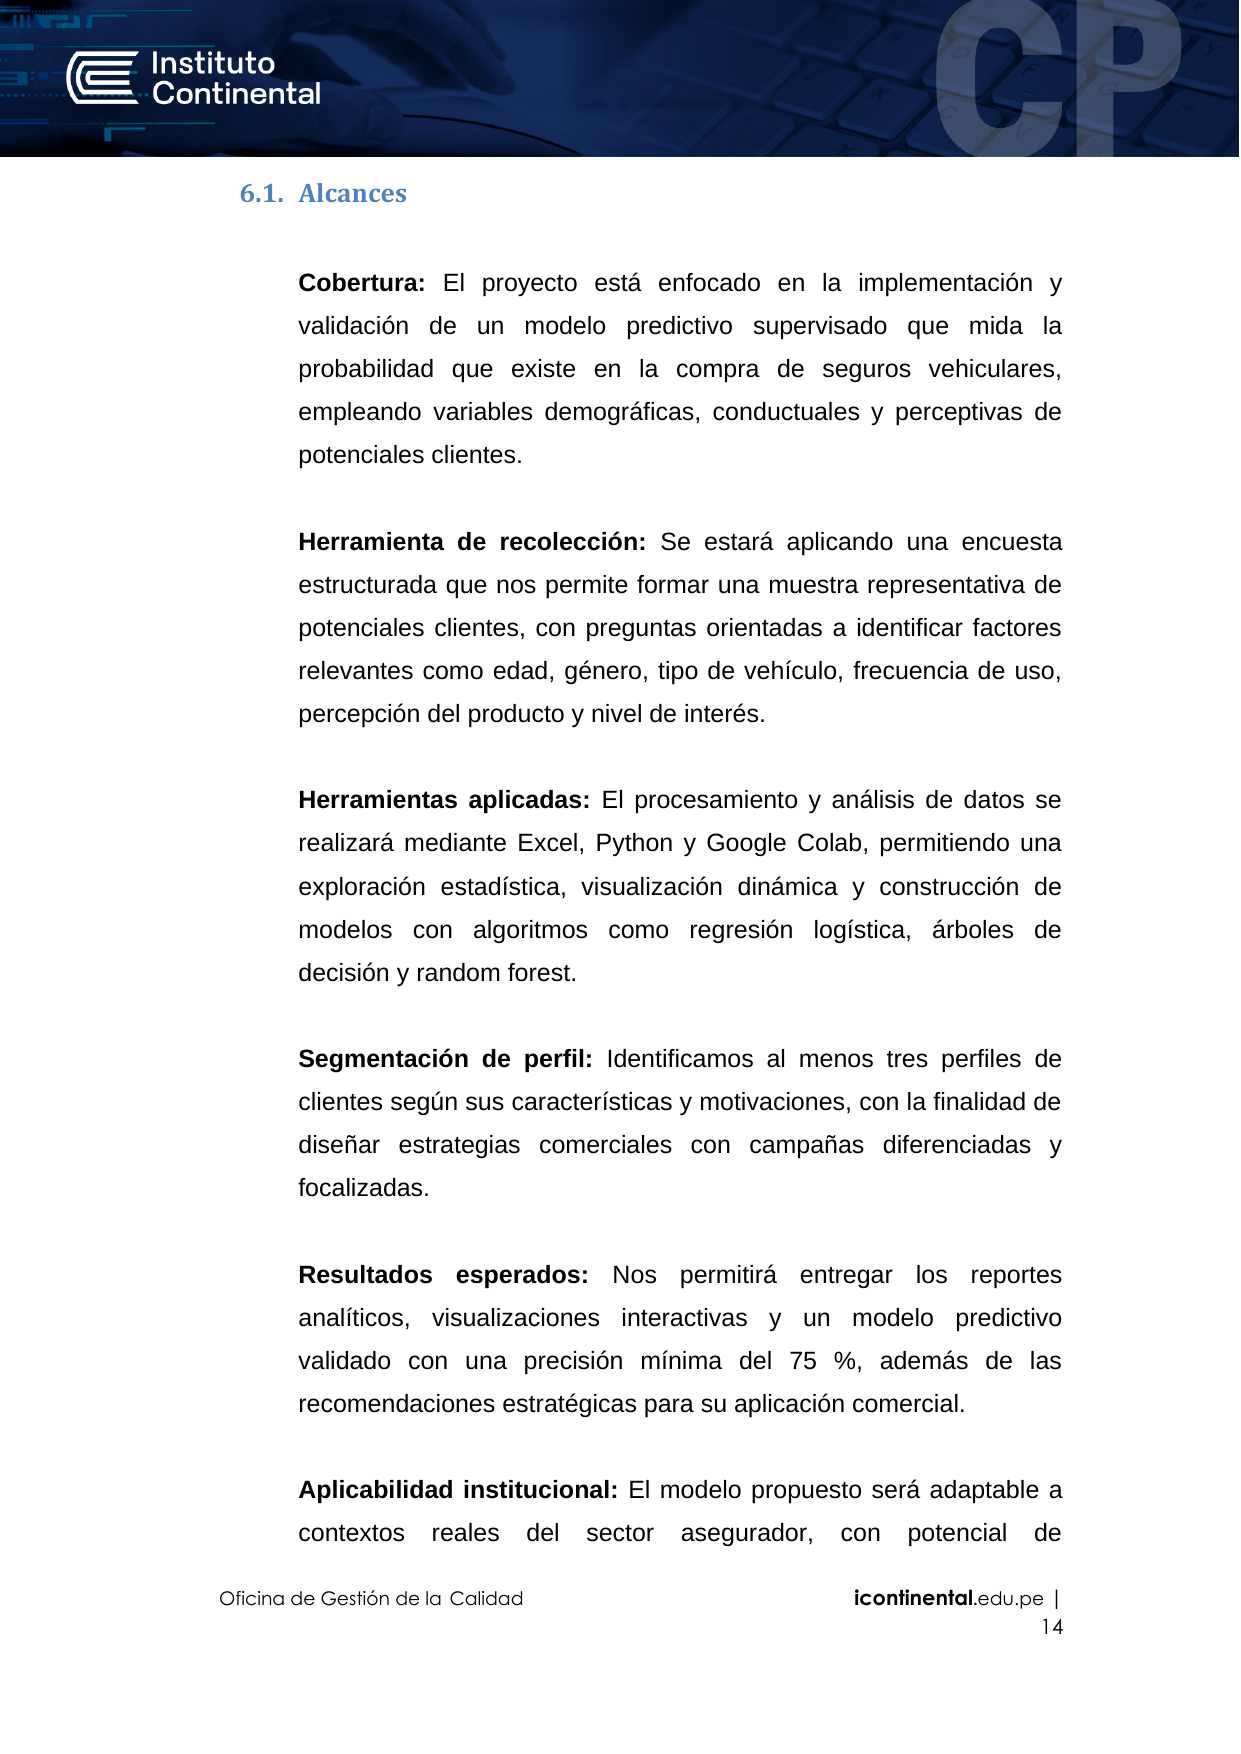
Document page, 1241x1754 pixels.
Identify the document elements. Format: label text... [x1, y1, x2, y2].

text Segmentación de perfil: Identificamos al menos tres perfiles de clientes según sus características y motivaciones, con la finalidad de diseñar estrategias comerciales con campañas diferenciadas y focalizadas. [298, 1044, 1063, 1202]
picture [0, 0, 1239, 157]
text Resultados esperados: Nos permitirá entregar los reportes analíticos, visualizaciones interactivas y un modelo predictivo validado con una precisión mínima del 75 %, además de las recomendaciones estratégicas para su aplicación comercial. [298, 1260, 1063, 1418]
text Cobertura: El proyecto está enfocado en la implementación y validación de un modelo predictivo supervisado que mida la probabilidad que existe en la compra de seguros vehiculares, empleando variables demográficas, conductuales y perceptivas de potenciales clientes. [298, 268, 1063, 469]
subtitle Alcances [239, 177, 1063, 209]
text Herramienta de recolección: Se estará aplicando una encuesta estructurada que nos permite formar una muestra representativa de potenciales clientes, con preguntas orientadas a identificar factores relevantes como edad, género, tipo de vehículo, frecuencia de uso, percepción del producto y nivel de interés. [298, 527, 1063, 728]
text Herramientas aplicadas: El procesamiento y análisis de datos se realizará mediante Excel, Python y Google Colab, permitiendo una exploración estadística, visualización dinámica y construcción de modelos con algoritmos como regresión logística, árboles de decisión y random forest. [298, 785, 1063, 987]
